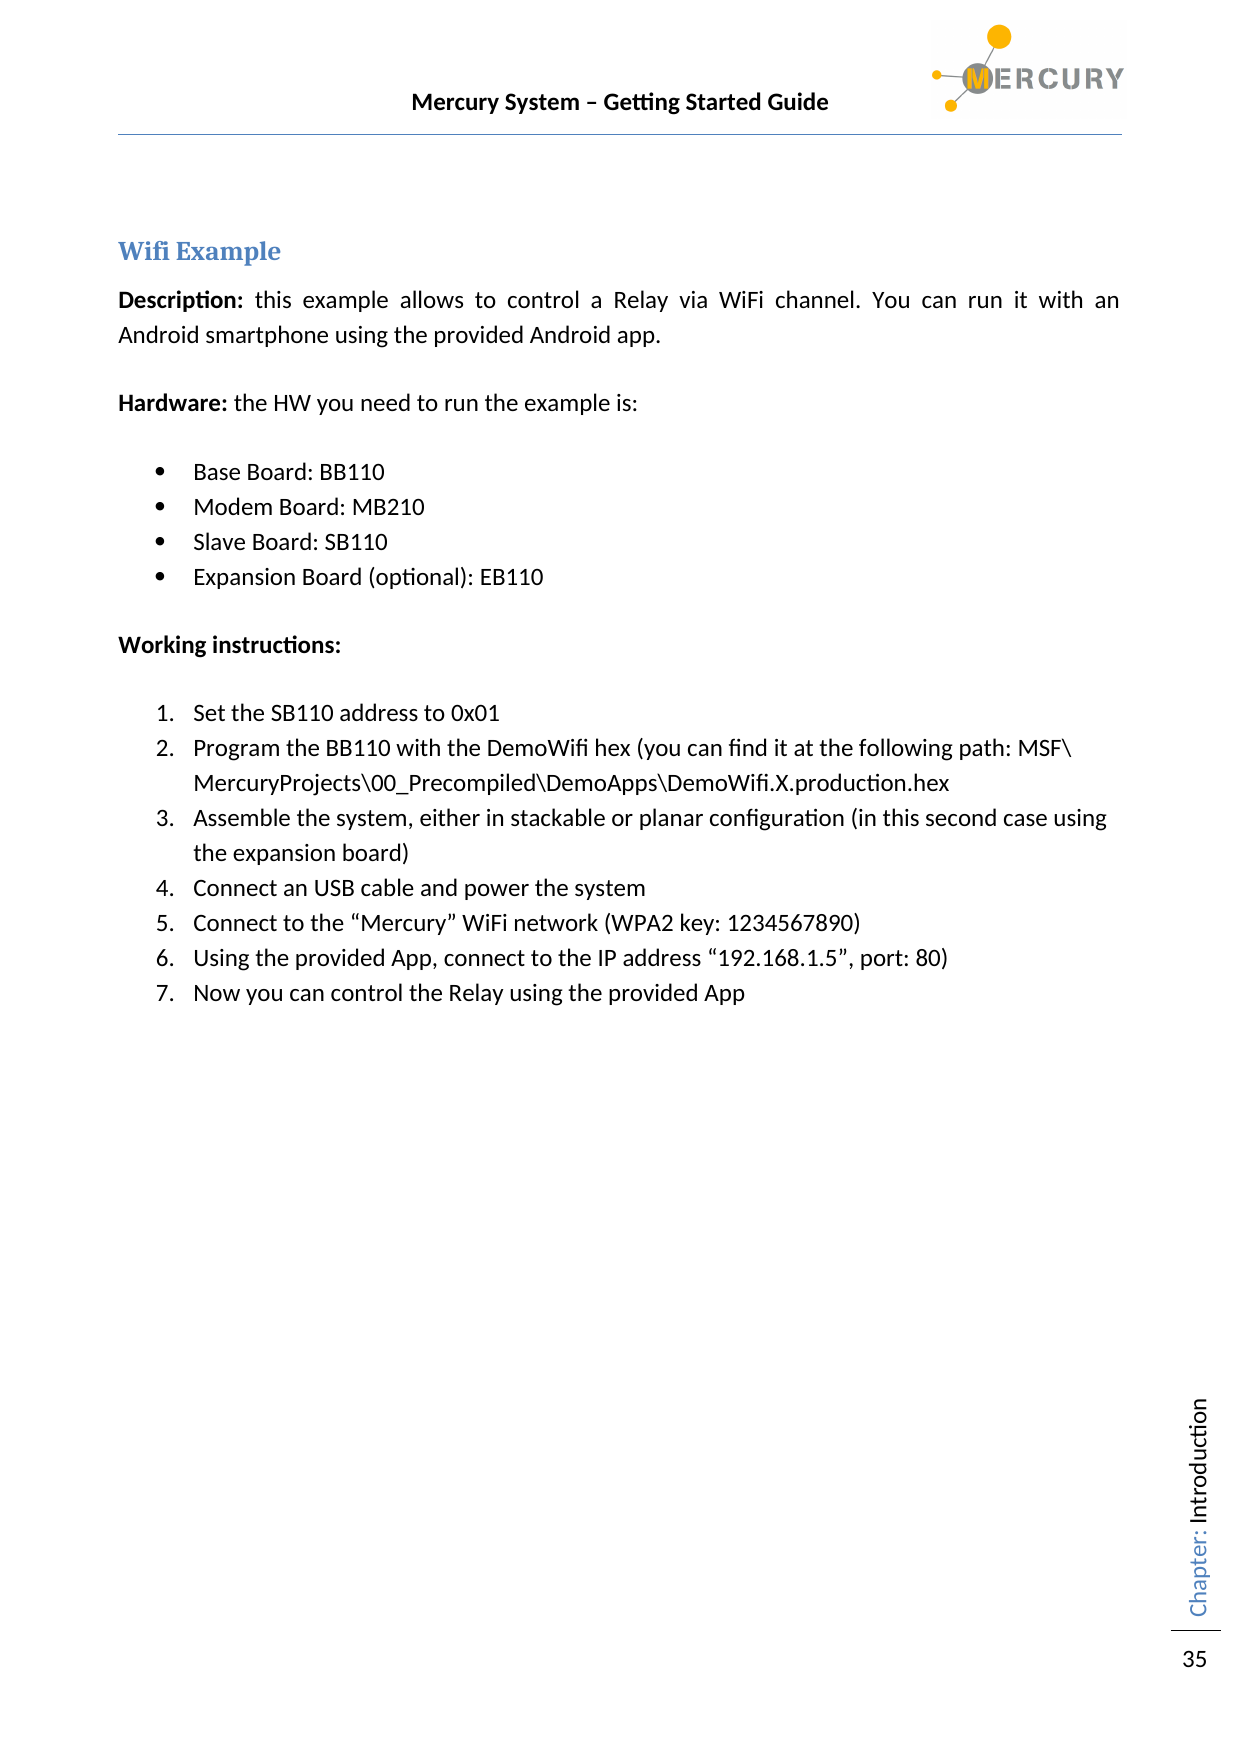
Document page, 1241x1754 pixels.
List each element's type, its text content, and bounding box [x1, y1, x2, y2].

list Using the provided App, connect to the IP address “192.168.1.5”, port: 80) [156, 942, 1122, 973]
list Slave Board: SB110 [156, 526, 1122, 556]
list Set the SB110 address to 0x01 [156, 697, 1122, 728]
subtitle Wifi Example [118, 236, 1122, 267]
list Now you can control the Relay using the provided App [156, 977, 1122, 1008]
list Modem Board: MB210 [156, 491, 1122, 521]
text Working instructions: [118, 629, 1122, 659]
picture [930, 20, 1128, 119]
text Description: this example allows to control a Relay via WiFi channel. You can run it with an Android smartphone using the provided Android app. [118, 284, 1122, 349]
list Connect an USB cable and power the system [156, 872, 1122, 903]
list Connect to the “Mercury” WiFi network (WPA2 key: 1234567890) [156, 907, 1122, 938]
list Base Board: BB110 [156, 456, 1122, 486]
list Expansion Board (optional): EB110 [156, 561, 1122, 591]
list Assemble the system, either in stackable or planar configuration (in this second case using the expansion board) [156, 802, 1122, 868]
list Program the BB110 with the DemoWifi hex (you can find it at the following path: MSF\MercuryProjects\00_Precompiled\DemoApps\DemoWifi.X.production.hex [156, 732, 1122, 798]
text Hardware: the HW you need to run the example is: [118, 387, 1122, 418]
